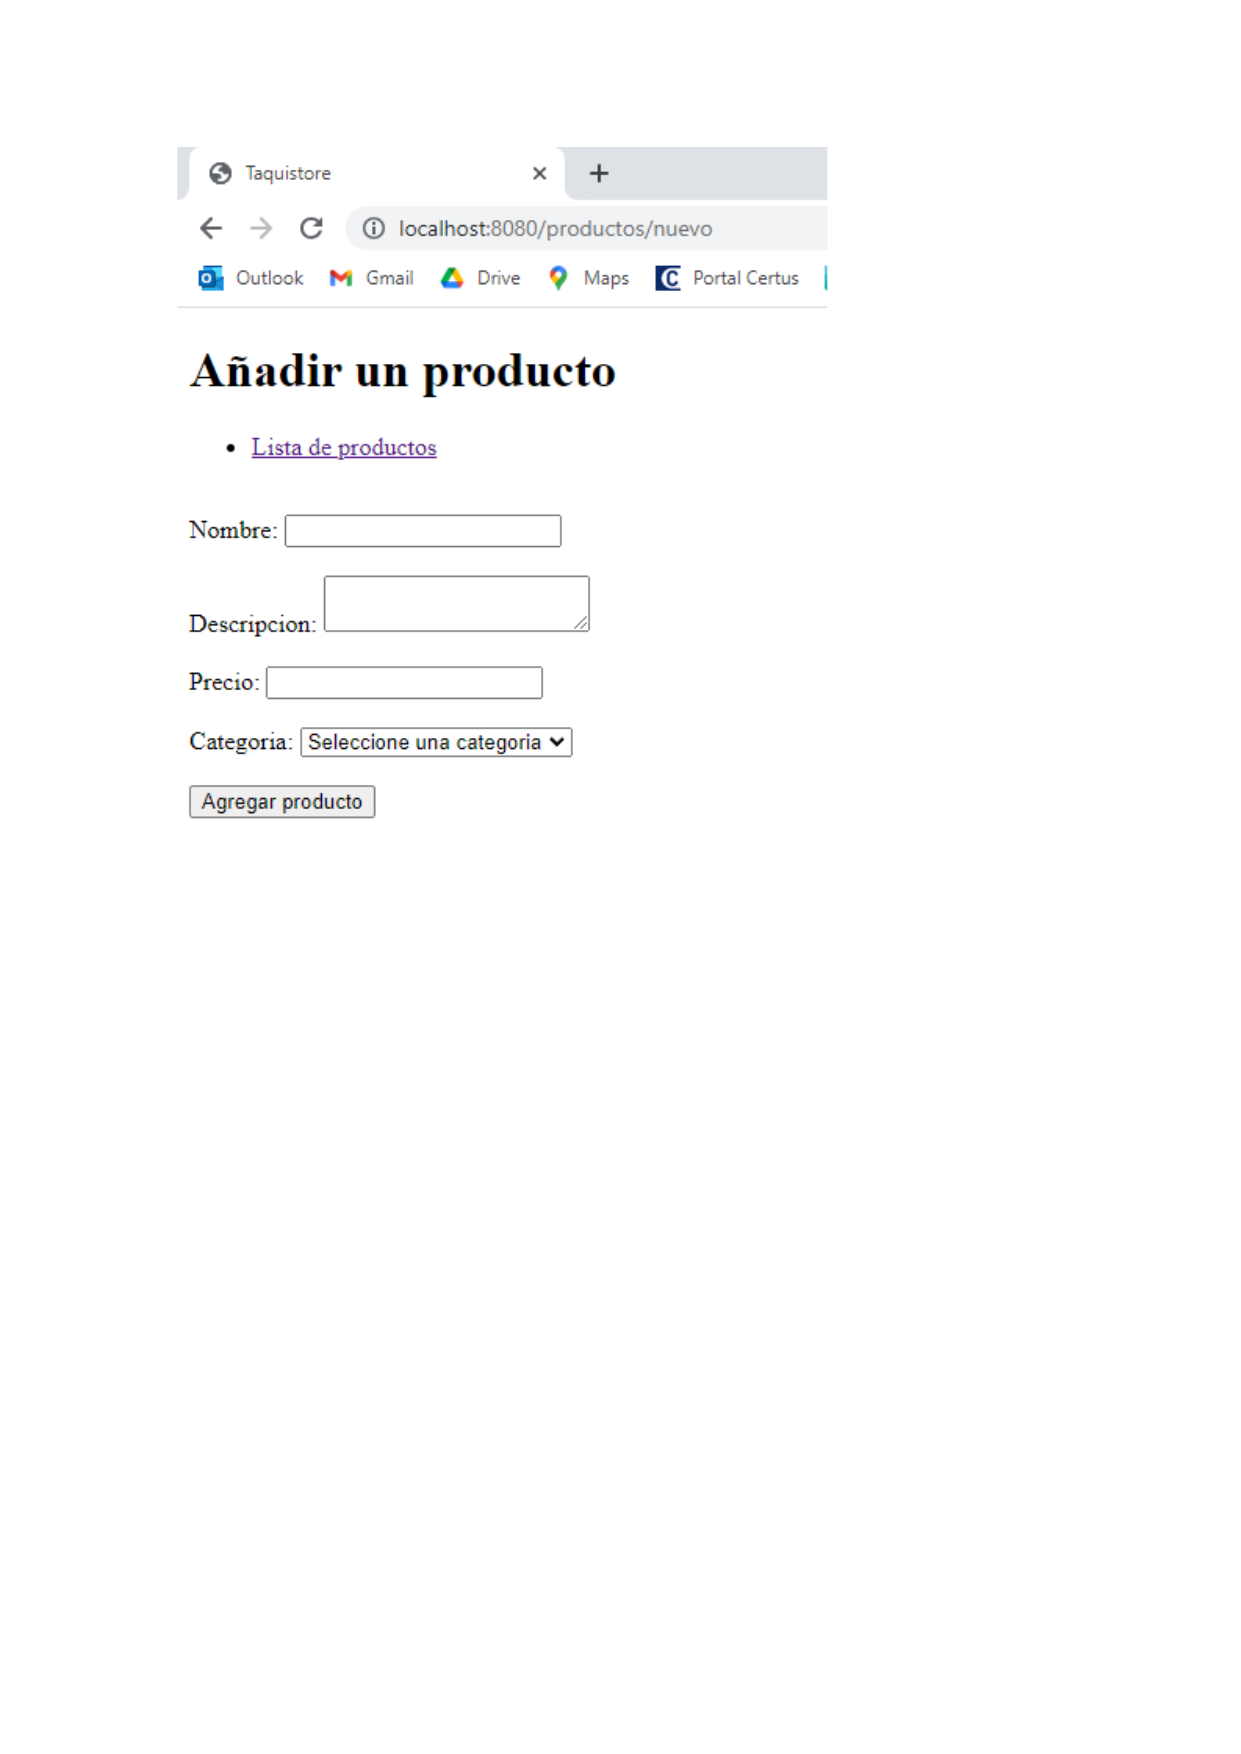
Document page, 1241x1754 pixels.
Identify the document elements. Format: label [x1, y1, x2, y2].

picture [177, 147, 828, 953]
